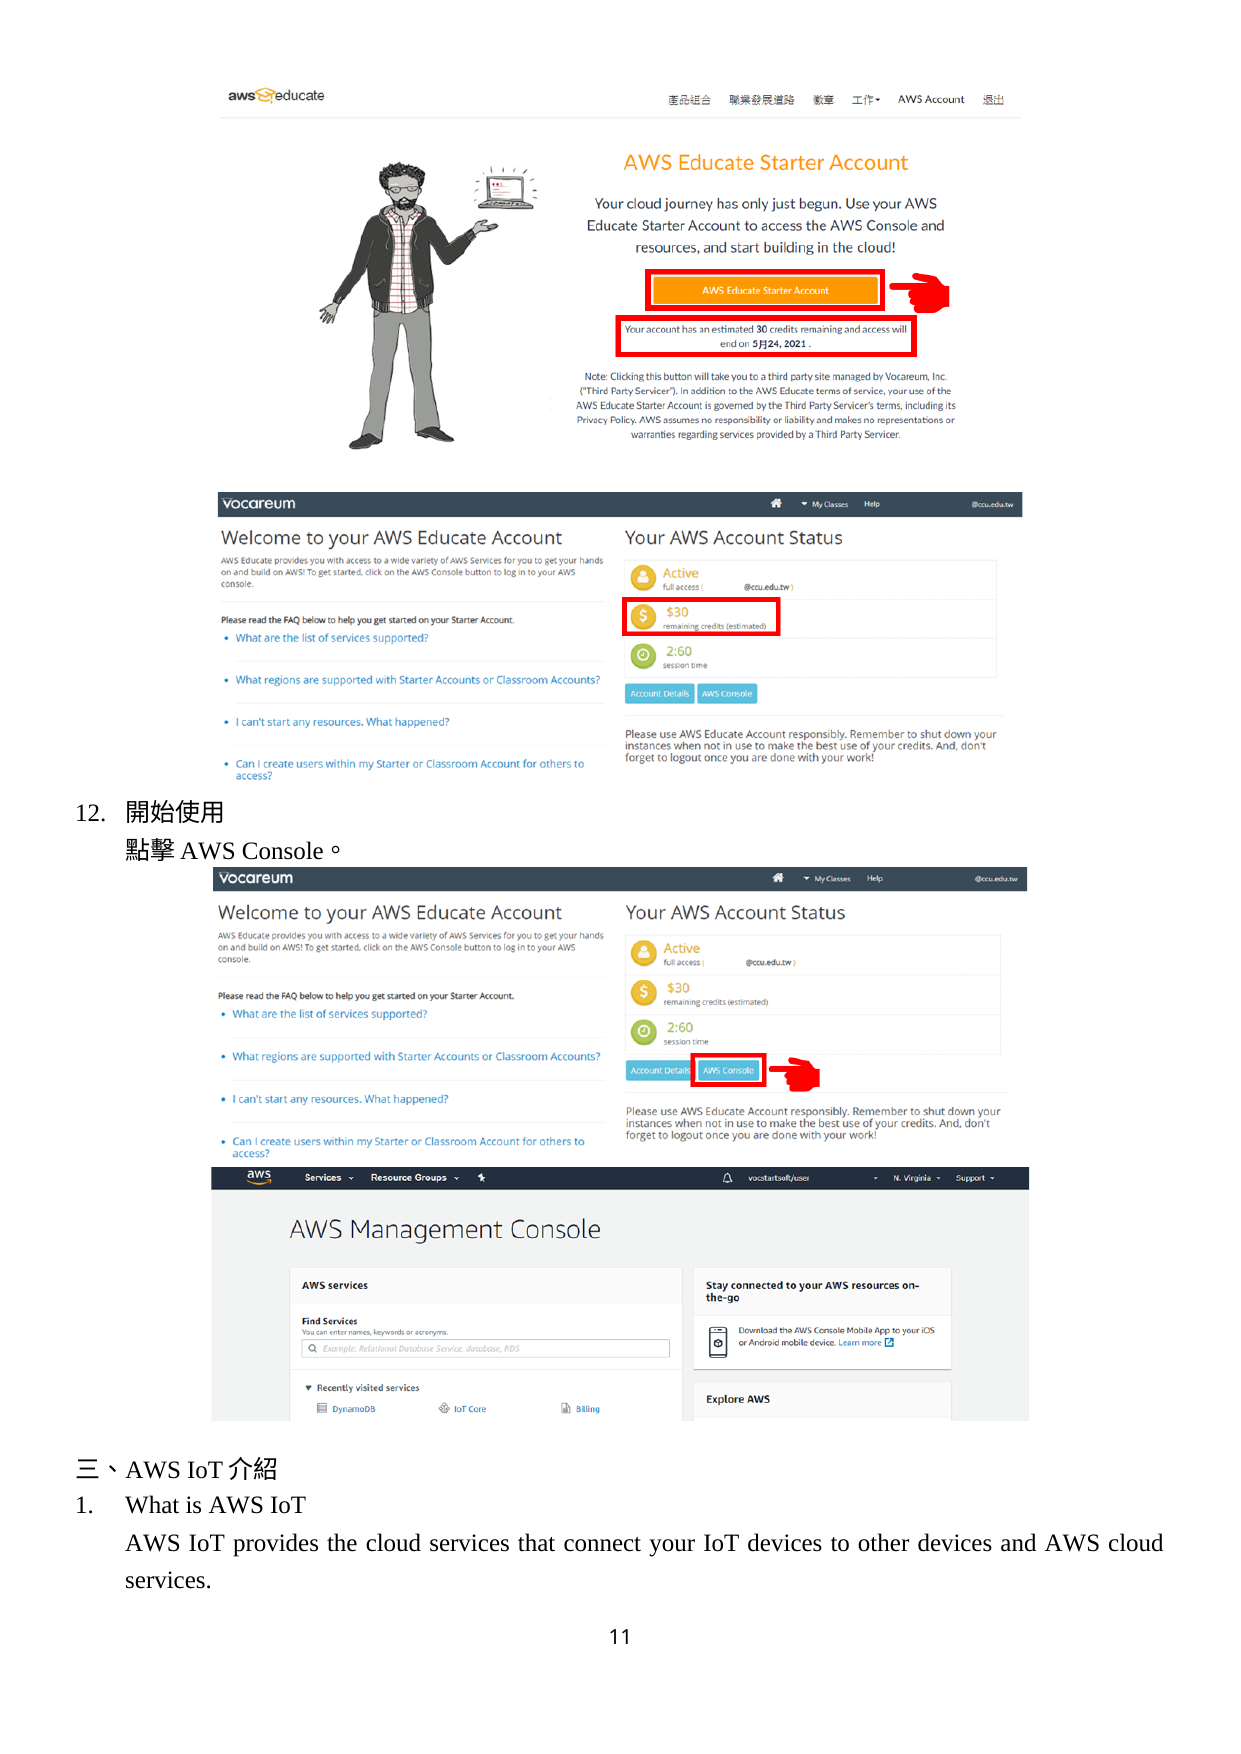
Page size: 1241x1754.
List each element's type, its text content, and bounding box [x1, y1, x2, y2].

text AWS IoT provides the cloud services that connect your IoT devices to other devices and AWS cloud services. [125, 1523, 1165, 1598]
picture [211, 867, 1030, 1421]
list AWS IoT介紹 [75, 1448, 1165, 1486]
picture [219, 79, 1022, 460]
list 開始使用 [75, 792, 1165, 830]
list 點擊AWS Console。 [125, 830, 1165, 867]
list What is AWS IoT [75, 1486, 1165, 1523]
picture [217, 492, 1023, 787]
